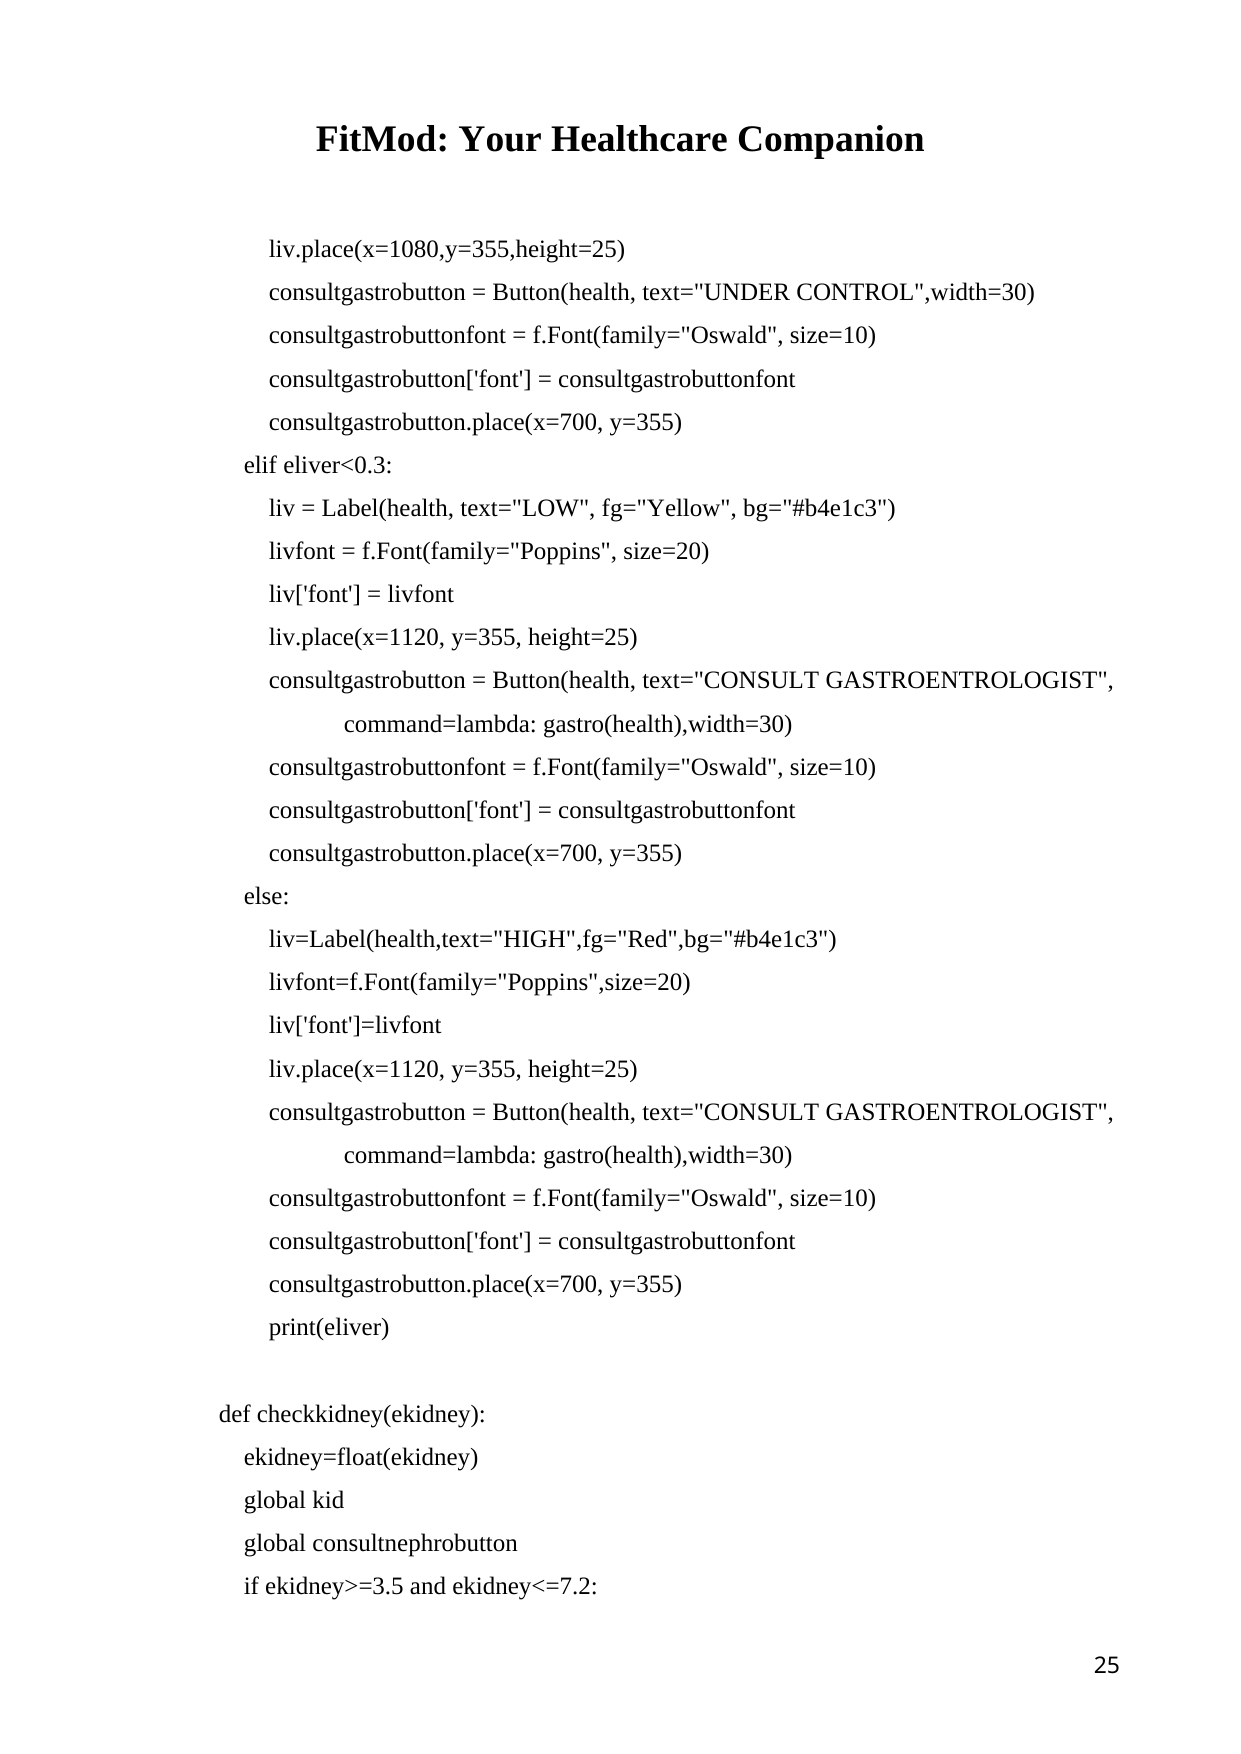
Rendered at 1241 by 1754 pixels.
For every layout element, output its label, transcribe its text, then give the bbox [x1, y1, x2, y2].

text consultgastrobutton.place(x=700, y=355) [193, 407, 1122, 436]
text command=lambda: gastro(health),width=30) [268, 709, 1122, 737]
text global kid [193, 1485, 1122, 1514]
text livfont = f.Font(family="Poppins", size=20) [193, 536, 1122, 565]
text consultgastrobutton['font'] = consultgastrobuttonfont [193, 364, 1122, 392]
text liv = Label(health, text="LOW", fg="Yellow", bg="#b4e1c3") [193, 493, 1122, 522]
text consultgastrobuttonfont = f.Font(family="Oswald", size=10) [193, 752, 1122, 781]
text consultgastrobutton = Button(health, text="UNDER CONTROL",width=30) [193, 277, 1122, 306]
text else: [193, 881, 1122, 910]
text consultgastrobutton = Button(health, text="CONSULT GASTROENTROLOGIST", [193, 666, 1122, 694]
text if ekidney>=3.5 and ekidney<=7.2: [193, 1571, 1122, 1600]
text liv.place(x=1120, y=355, height=25) [193, 1054, 1122, 1082]
text elif eliver<0.3: [193, 450, 1122, 479]
text consultgastrobutton.place(x=700, y=355) [193, 838, 1122, 867]
text liv['font']=livfont [193, 1011, 1122, 1039]
text def checkkidney(ekidney): [193, 1399, 1122, 1427]
text consultgastrobuttonfont = f.Font(family="Oswald", size=10) [193, 321, 1122, 349]
text liv.place(x=1080,y=355,height=25) [193, 234, 1122, 263]
text global consultnephrobutton [193, 1528, 1122, 1557]
text command=lambda: gastro(health),width=30) [268, 1140, 1122, 1169]
text liv.place(x=1120, y=355, height=25) [193, 622, 1122, 651]
text consultgastrobutton['font'] = consultgastrobuttonfont [193, 1226, 1122, 1255]
text liv['font'] = livfont [193, 579, 1122, 608]
text liv=Label(health,text="HIGH",fg="Red",bg="#b4e1c3") [193, 924, 1122, 953]
text ekidney=float(ekidney) [193, 1442, 1122, 1471]
text print(eliver) [193, 1312, 1122, 1341]
text consultgastrobutton['font'] = consultgastrobuttonfont [193, 795, 1122, 824]
text consultgastrobutton = Button(health, text="CONSULT GASTROENTROLOGIST", [193, 1097, 1122, 1126]
text livfont=f.Font(family="Poppins",size=20) [193, 967, 1122, 996]
text consultgastrobuttonfont = f.Font(family="Oswald", size=10) [193, 1183, 1122, 1212]
text consultgastrobutton.place(x=700, y=355) [193, 1269, 1122, 1298]
